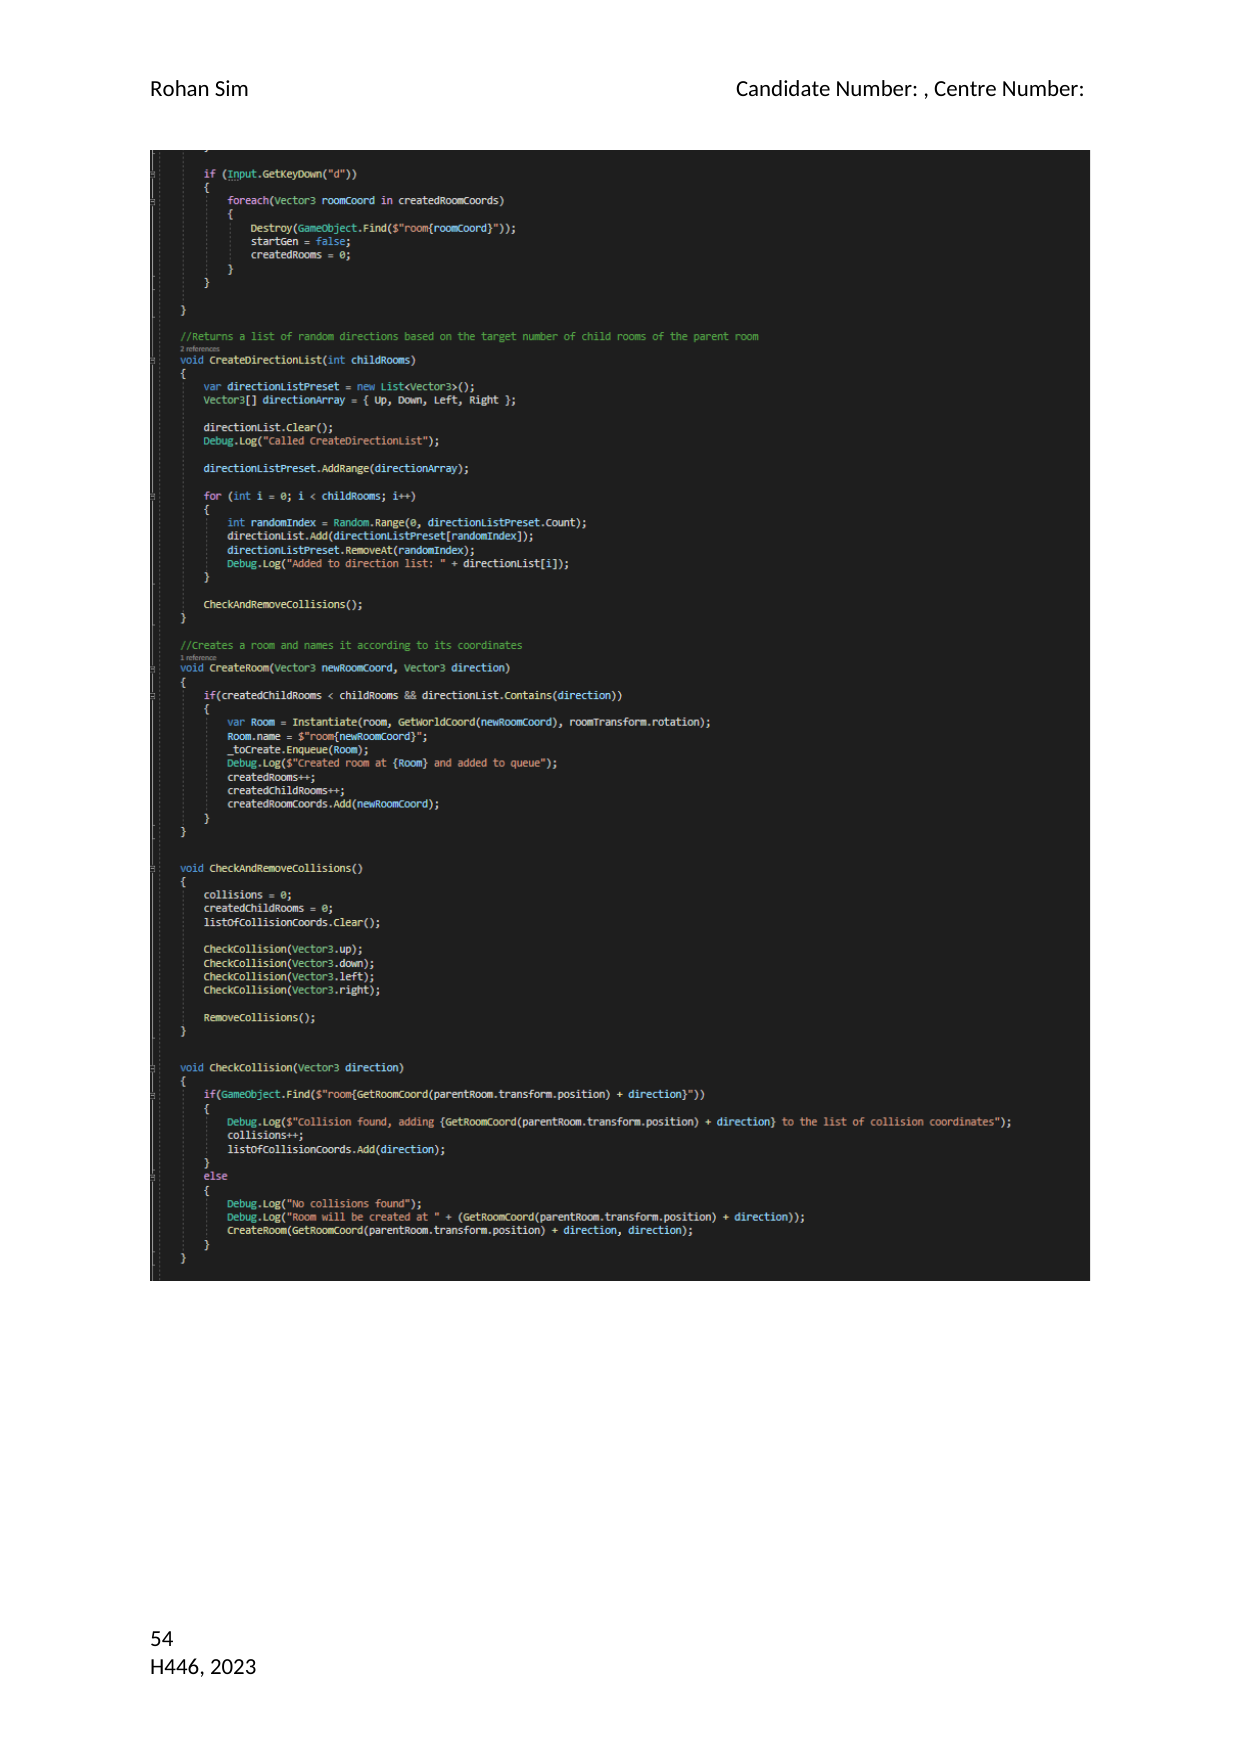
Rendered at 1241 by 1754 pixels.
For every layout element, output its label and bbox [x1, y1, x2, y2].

picture [150, 150, 1091, 1281]
